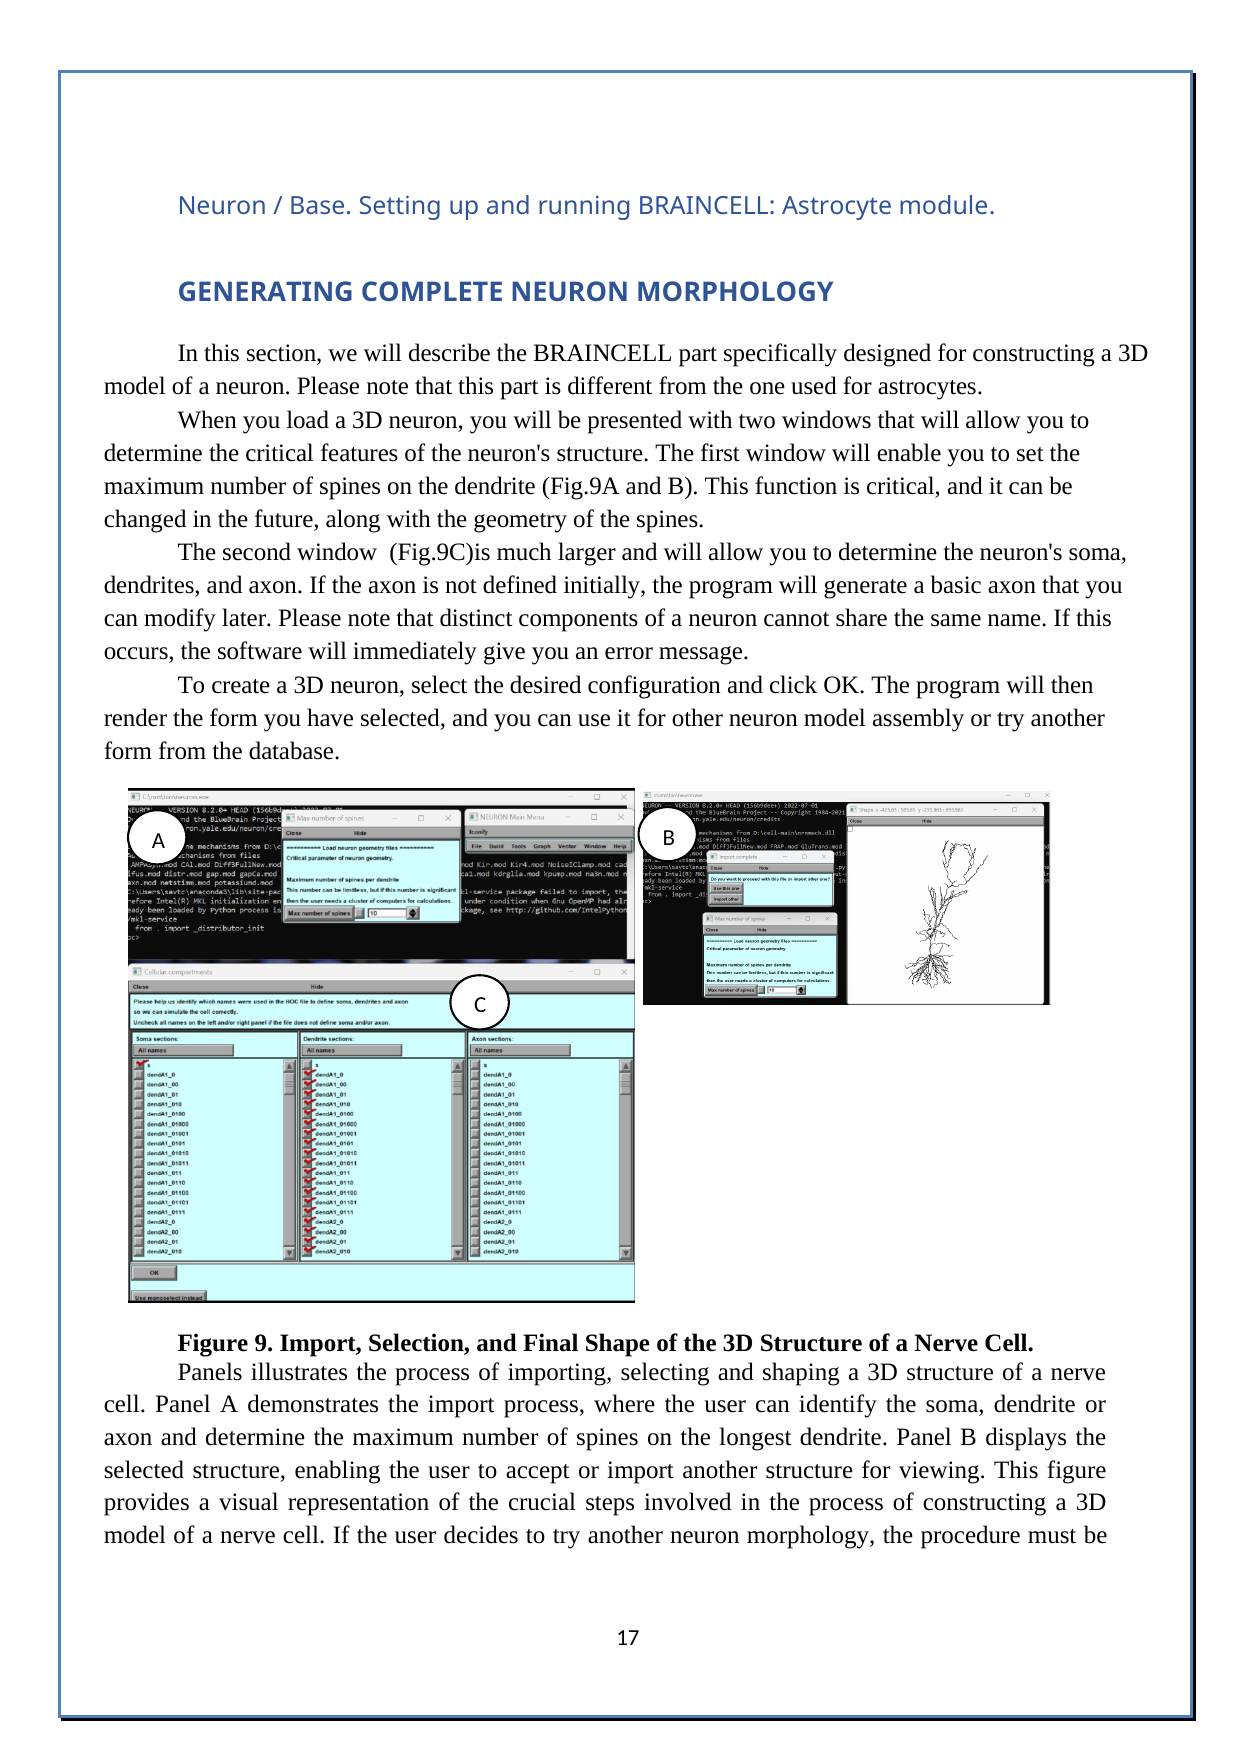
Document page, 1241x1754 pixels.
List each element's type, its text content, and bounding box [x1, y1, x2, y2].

text In this section, we will describe the BRAINCELL part specifically designed for constructing a 3D model of a neuron. Please note that this part is different from the one used for astrocytes. [103, 338, 1152, 400]
text Figure 9. Import, Selection, and Final Shape of the 3D Structure of a Nerve Cell. [103, 1331, 1152, 1356]
subtitle GENERATING COMPLETE NEURON MORPHOLOGY [103, 273, 1152, 310]
picture [643, 791, 1051, 1005]
picture [128, 788, 635, 1303]
text The second window (Fig.9C)is much larger and will allow you to determine the neuron's soma, dendrites, and axon. If the axon is not defined initially, the program will generate a basic axon that you can modify later. Please note that distinct components of a neuron cannot share the same name. If this occurs, the software will immediately give you an error message. [103, 537, 1152, 665]
text To create a 3D neuron, select the desired configuration and click OK. The program will then render the form you have selected, and you can use it for other neuron model assembly or try another form from the database. [103, 670, 1152, 765]
subtitle Neuron / Base. Setting up and running BRAINCELL: Astrocyte module. [103, 188, 1152, 222]
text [103, 1357, 1108, 1549]
text When you load a 3D neuron, you will be presented with two windows that will allow you to determine the critical features of the neuron's structure. The first window will enable you to set the maximum number of spines on the dendrite (Fig.9A and B). This function is critical, and it can be changed in the future, along with the geometry of the spines. [103, 405, 1152, 533]
